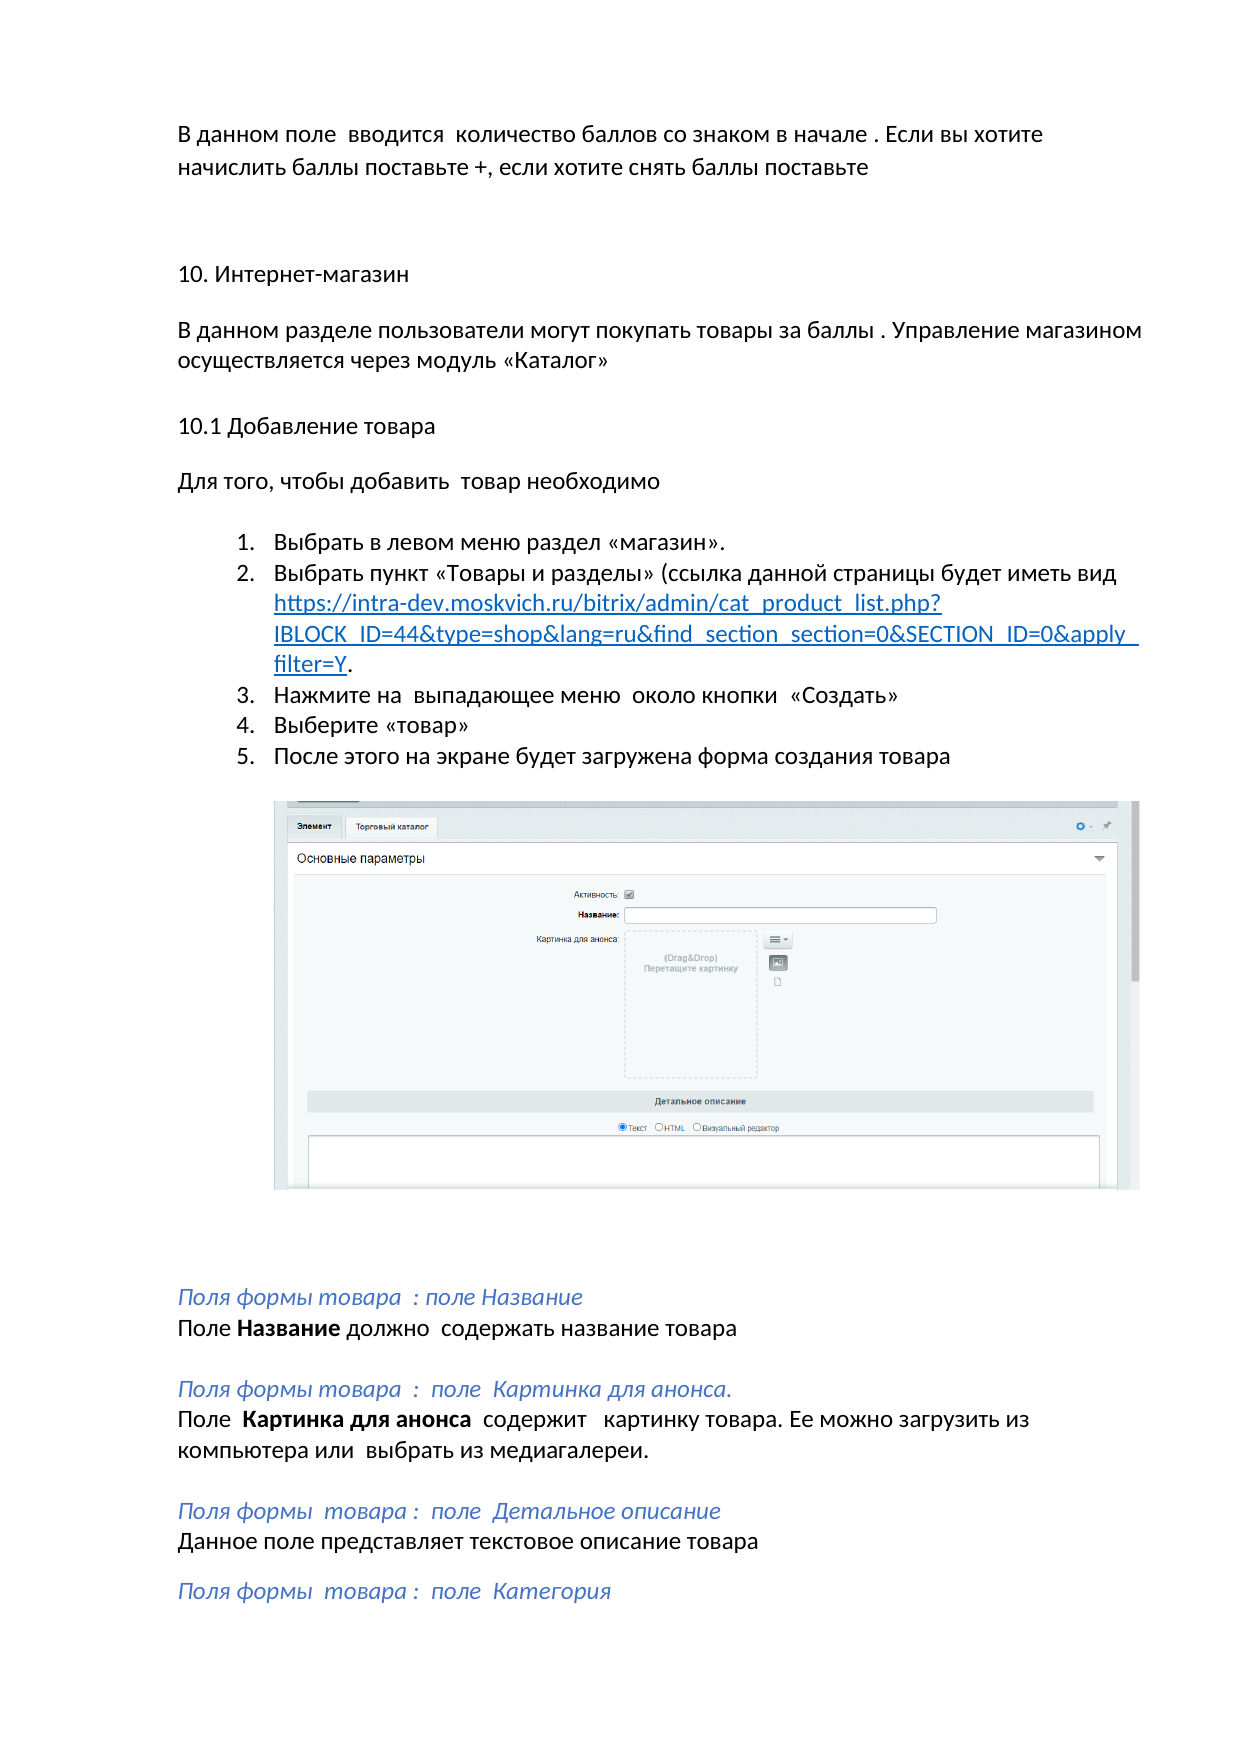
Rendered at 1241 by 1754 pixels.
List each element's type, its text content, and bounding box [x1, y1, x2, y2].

list Выбрать пункт «Товары и разделы» (ссылка данной страницы будет иметь вид https://intra-dev.moskvich.ru/bitrix/admin/cat_product_list.php?IBLOCK_ID=44&type=shop&lang=ru&find_section_section=0&SECTION_ID=0&apply_filter=Y. [236, 557, 1152, 679]
picture [273, 801, 1140, 1190]
text 10.1 Добавление товара [177, 410, 1152, 440]
text Для того, чтобы добавить товар необходимо [177, 465, 1152, 496]
list Выбрать в левом меню раздел «магазин». [236, 526, 1152, 557]
text Поля формы товара : поле Название [177, 1281, 1152, 1312]
text Поле Картинка для анонса содержит картинку товара. Ее можно загрузить из компьютера или выбрать из медиагалереи. [177, 1403, 1152, 1464]
list Нажмите на выпадающее меню около кнопки «Создать» [236, 679, 1152, 709]
text Данное поле представляет текстовое описание товара [177, 1525, 1152, 1556]
text Поля формы товара : поле Картинка для анонса. [177, 1373, 1152, 1403]
text В данном разделе пользователи могут покупать товары за баллы . Управление магазином осуществляется через модуль «Каталог» [177, 314, 1152, 375]
text Поля формы товара : поле Категория [177, 1575, 1152, 1606]
text Поле Название должно содержать название товара [177, 1312, 1152, 1342]
list После этого на экране будет загружена форма создания товара [236, 740, 1152, 771]
text В данном поле вводится количество баллов со знаком в начале . Если вы хотите начислить баллы поставьте +, если хотите снять баллы поставьте [177, 118, 1152, 182]
text Поля формы товара : поле Детальное описание [177, 1495, 1152, 1525]
text 10. Интернет-магазин [177, 258, 1152, 289]
list Выберите «товар» [236, 709, 1152, 740]
